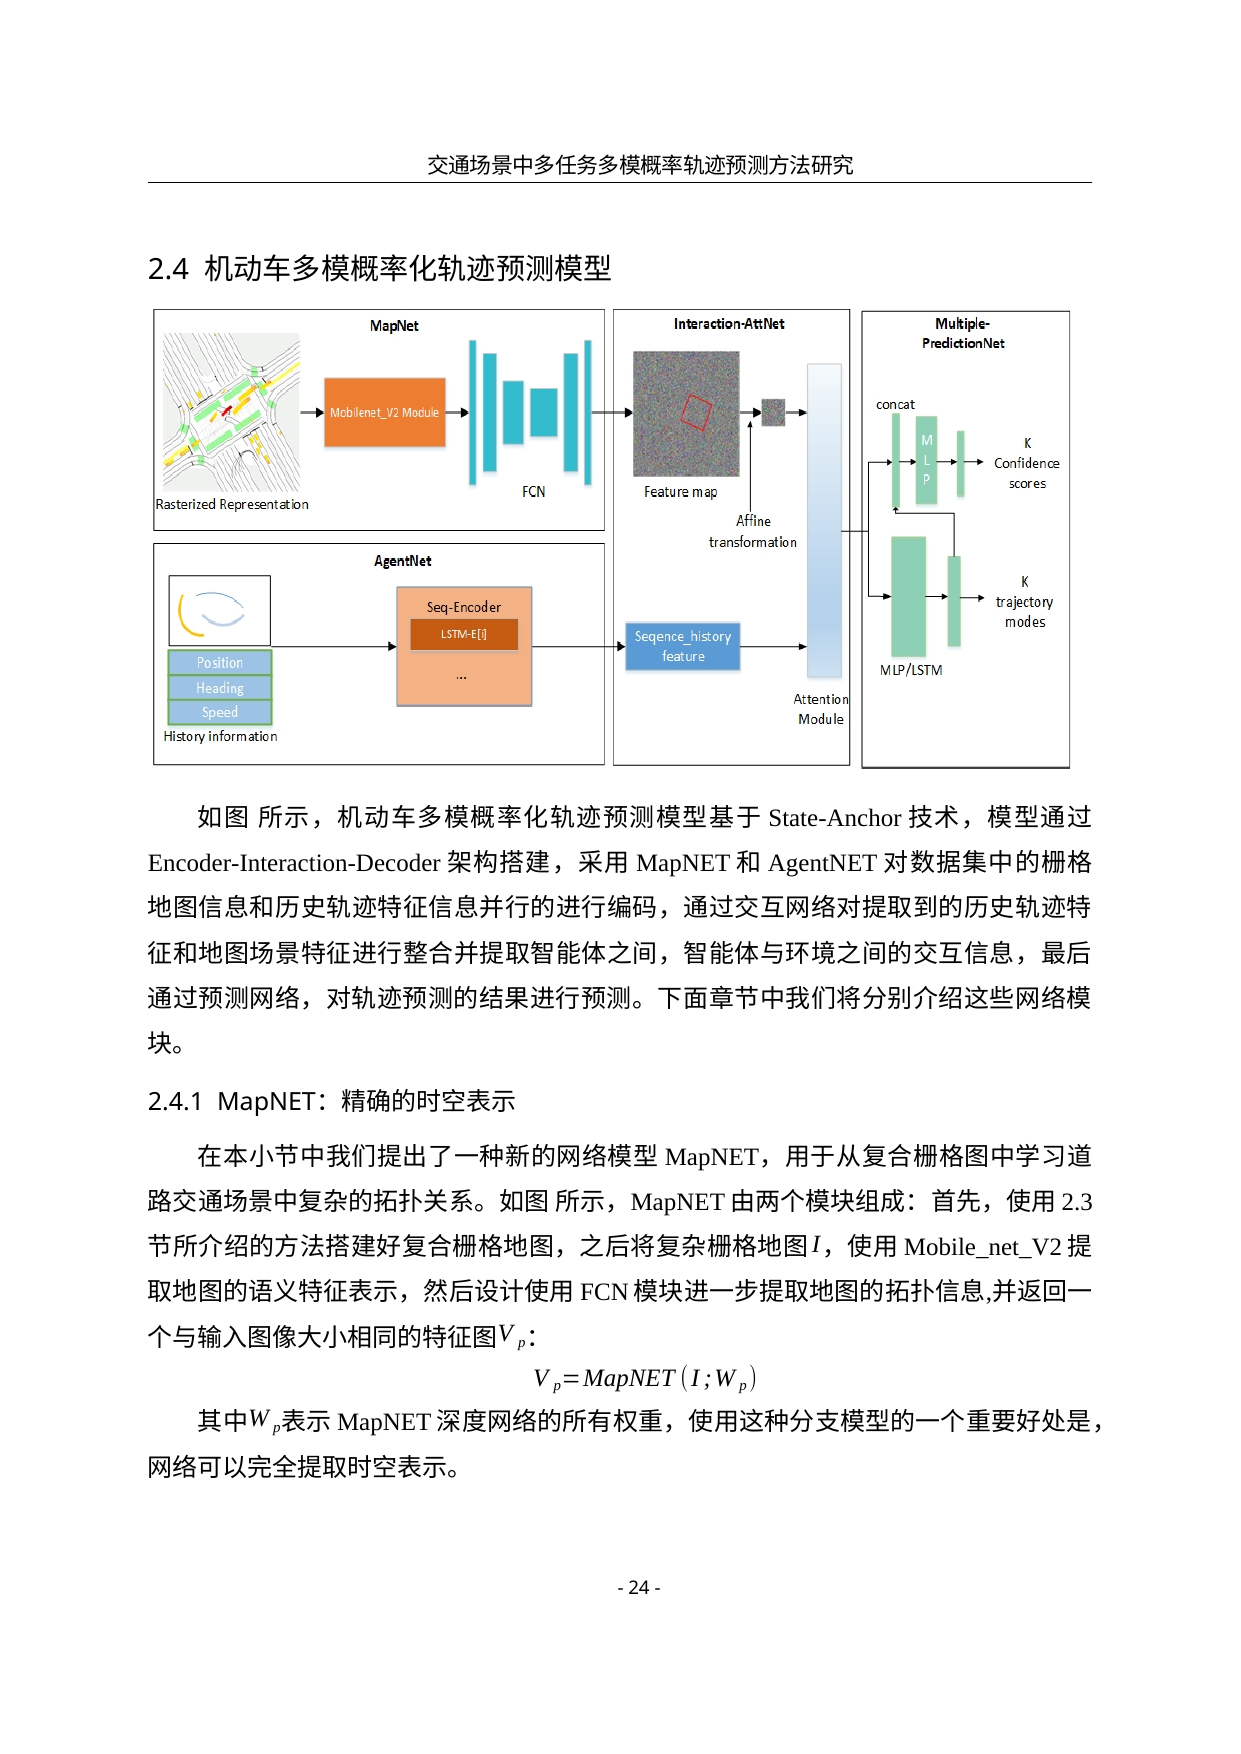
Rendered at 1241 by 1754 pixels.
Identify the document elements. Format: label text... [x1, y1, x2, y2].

text 其中表示MapNET深度网络的所有权重，使用这种分支模型的一个重要好处是，网络可以完全提取时空表示。 [148, 1402, 1092, 1483]
subtitle 2.4.1 MapNET：精确的时空表示 [148, 1082, 1092, 1118]
picture [147, 309, 1071, 769]
subtitle 2.4 机动车多模概率化轨迹预测模型 [148, 246, 1092, 288]
text 在本小节中我们提出了一种新的网络模型MapNET，用于从复合栅格图中学习道路交通场景中复杂的拓扑关系。如图 所示，MapNET由两个模块组成：首先，使用2.3节所介绍的方法搭建好复合栅格地图，之后将复杂栅格地图，使用Mobile_net_V2提取地图的语义特征表示，然后设计使用FCN模块进一步提取地图的拓扑信息,并返回一个与输入图像大小相同的特征图： [148, 1136, 1092, 1353]
text 如图 所示，机动车多模概率化轨迹预测模型基于State-Anchor技术，模型通过Encoder-Interaction-Decoder架构搭建，采用MapNET和AgentNET对数据集中的栅格地图信息和历史轨迹特征信息并行的进行编码，通过交互网络对提取到的历史轨迹特征和地图场景特征进行整合并提取智能体之间，智能体与环境之间的交互信息，最后通过预测网络，对轨迹预测的结果进行预测。下面章节中我们将分别介绍这些网络模块。 [148, 797, 1092, 1060]
